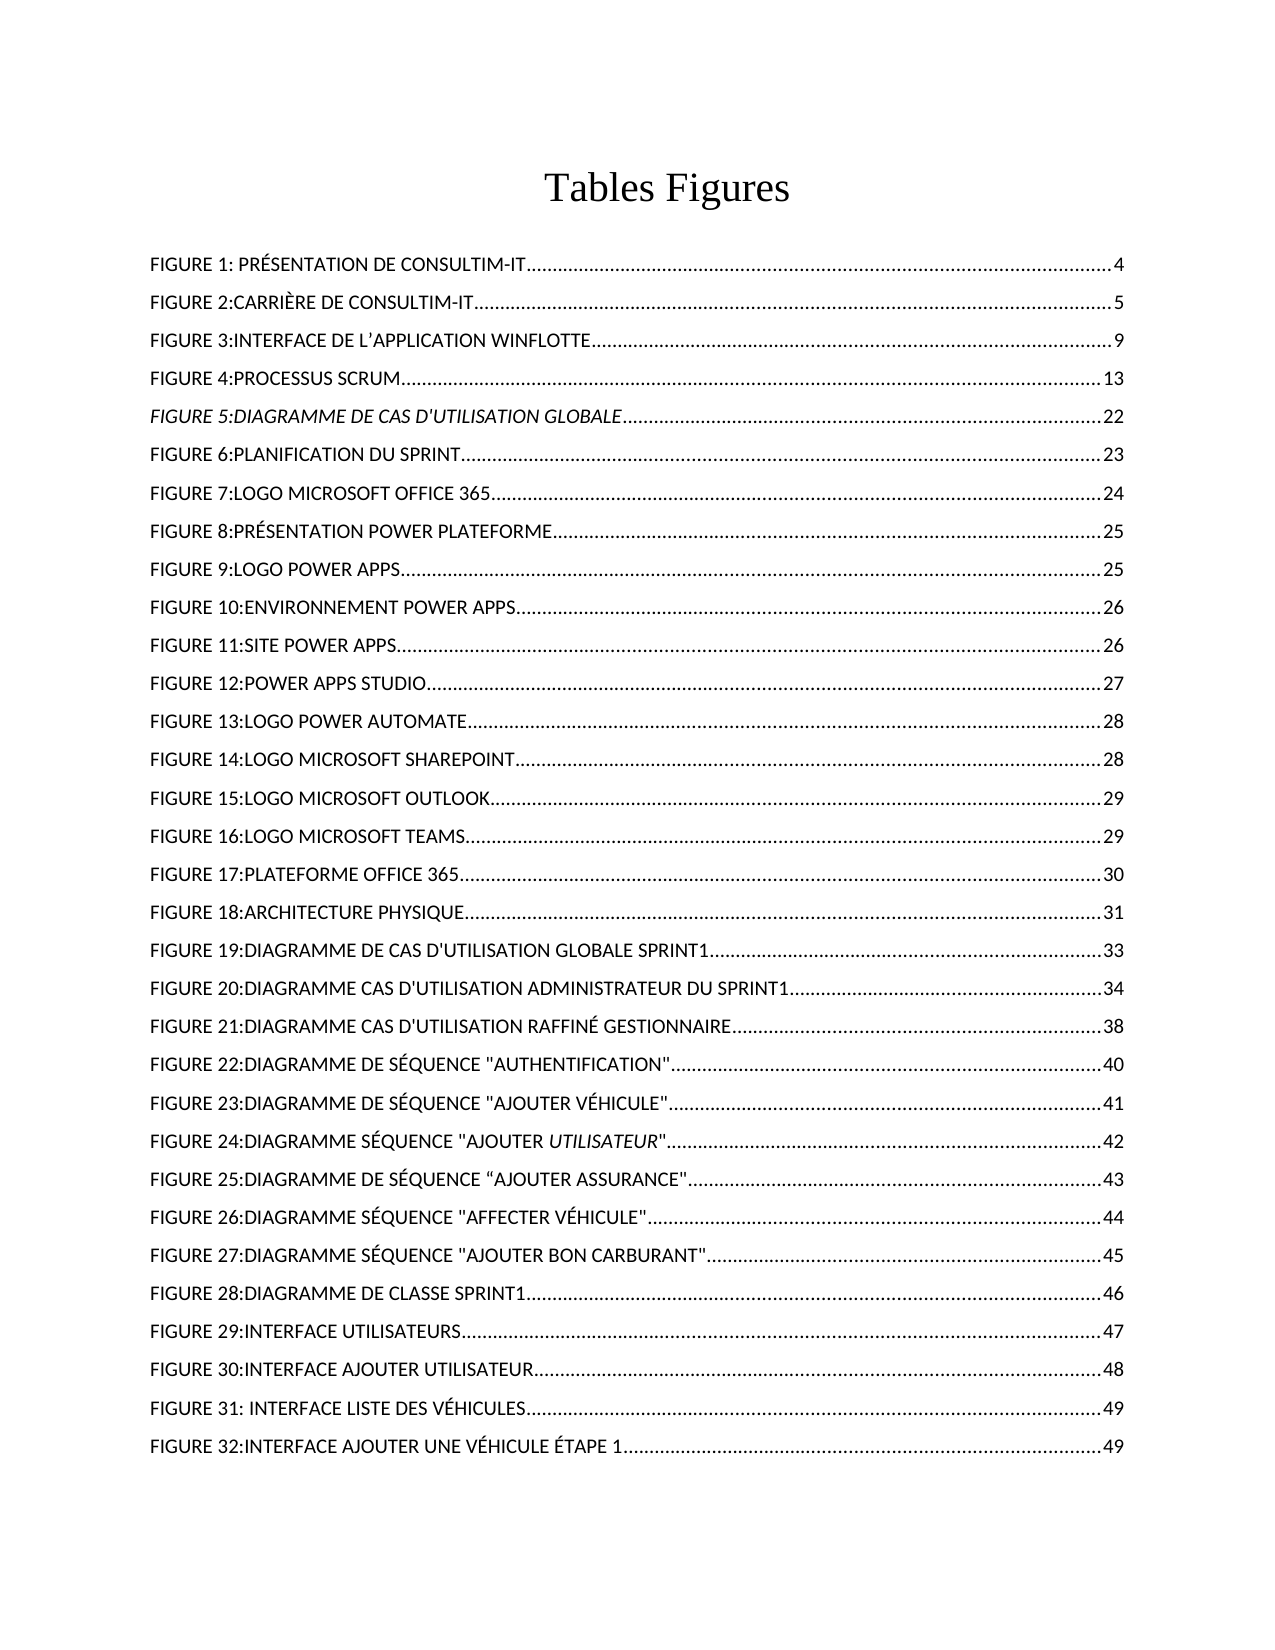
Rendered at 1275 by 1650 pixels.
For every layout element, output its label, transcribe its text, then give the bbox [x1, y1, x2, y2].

text Figure 30:Interface Ajouter Utilisateur 48 [150, 1357, 1125, 1382]
text Figure 24:Diagramme séquence "Ajouter Utilisateur" 42 [150, 1128, 1125, 1153]
text Figure 27:Diagramme Séquence "Ajouter Bon Carburant" 45 [150, 1242, 1125, 1268]
text Figure 32:Interface Ajouter une Véhicule étape 1 49 [150, 1433, 1125, 1458]
text Figure 17:Plateforme Office 365 30 [150, 861, 1125, 886]
text Figure 16:Logo Microsoft Teams 29 [150, 823, 1125, 848]
text Figure 4:Processus Scrum 13 [150, 365, 1125, 391]
text Figure 9:Logo Power Apps 25 [150, 556, 1125, 581]
text Figure 7:Logo Microsoft office 365 24 [150, 480, 1125, 505]
text Figure 10:Environnement Power Apps 26 [150, 594, 1125, 619]
text Figure 14:Logo Microsoft SharePoint 28 [150, 747, 1125, 772]
text Figure 8:Présentation Power Plateforme 25 [150, 518, 1125, 543]
text Figure 29:Interface Utilisateurs 47 [150, 1318, 1125, 1344]
text Figure 12:Power Apps Studio 27 [150, 670, 1125, 696]
text Figure 1: Présentation de Consultim-it 4 [150, 251, 1125, 276]
text Figure 3:Interface de l’application WinFlotte 9 [150, 327, 1125, 353]
text Figure 26:Diagramme séquence "Affecter Véhicule" 44 [150, 1204, 1125, 1229]
text Figure 25:Diagramme de séquence “Ajouter Assurance" 43 [150, 1166, 1125, 1191]
text Figure 20:Diagramme Cas D'utilisation Administrateur du Sprint1 34 [150, 975, 1125, 1001]
text Figure 19:Diagramme de cas d'utilisation Globale Sprint1 33 [150, 937, 1125, 963]
text Figure 28:Diagramme de classe Sprint1 46 [150, 1280, 1125, 1306]
text Figure 22:diagramme de séquence "authentification" 40 [150, 1052, 1125, 1077]
text Figure 23:Diagramme de séquence "Ajouter Véhicule" 41 [150, 1090, 1125, 1115]
text Figure 15:logo Microsoft Outlook 29 [150, 785, 1125, 810]
text Tables Figures [150, 162, 1125, 210]
text Figure 2:Carrière de Consultim-IT 5 [150, 289, 1125, 314]
text Figure 18:Architecture Physique 31 [150, 899, 1125, 924]
text Figure 6:Planification du Sprint 23 [150, 442, 1125, 467]
text Figure 5:Diagramme de cas d'utilisation globale 22 [150, 403, 1125, 429]
text Figure 11:Site Power Apps 26 [150, 632, 1125, 658]
text Figure 31: Interface Liste des véhicules 49 [150, 1395, 1125, 1420]
text Figure 21:Diagramme cas d'utilisation raffiné Gestionnaire 38 [150, 1013, 1125, 1039]
text Figure 13:logo Power Automate 28 [150, 708, 1125, 734]
